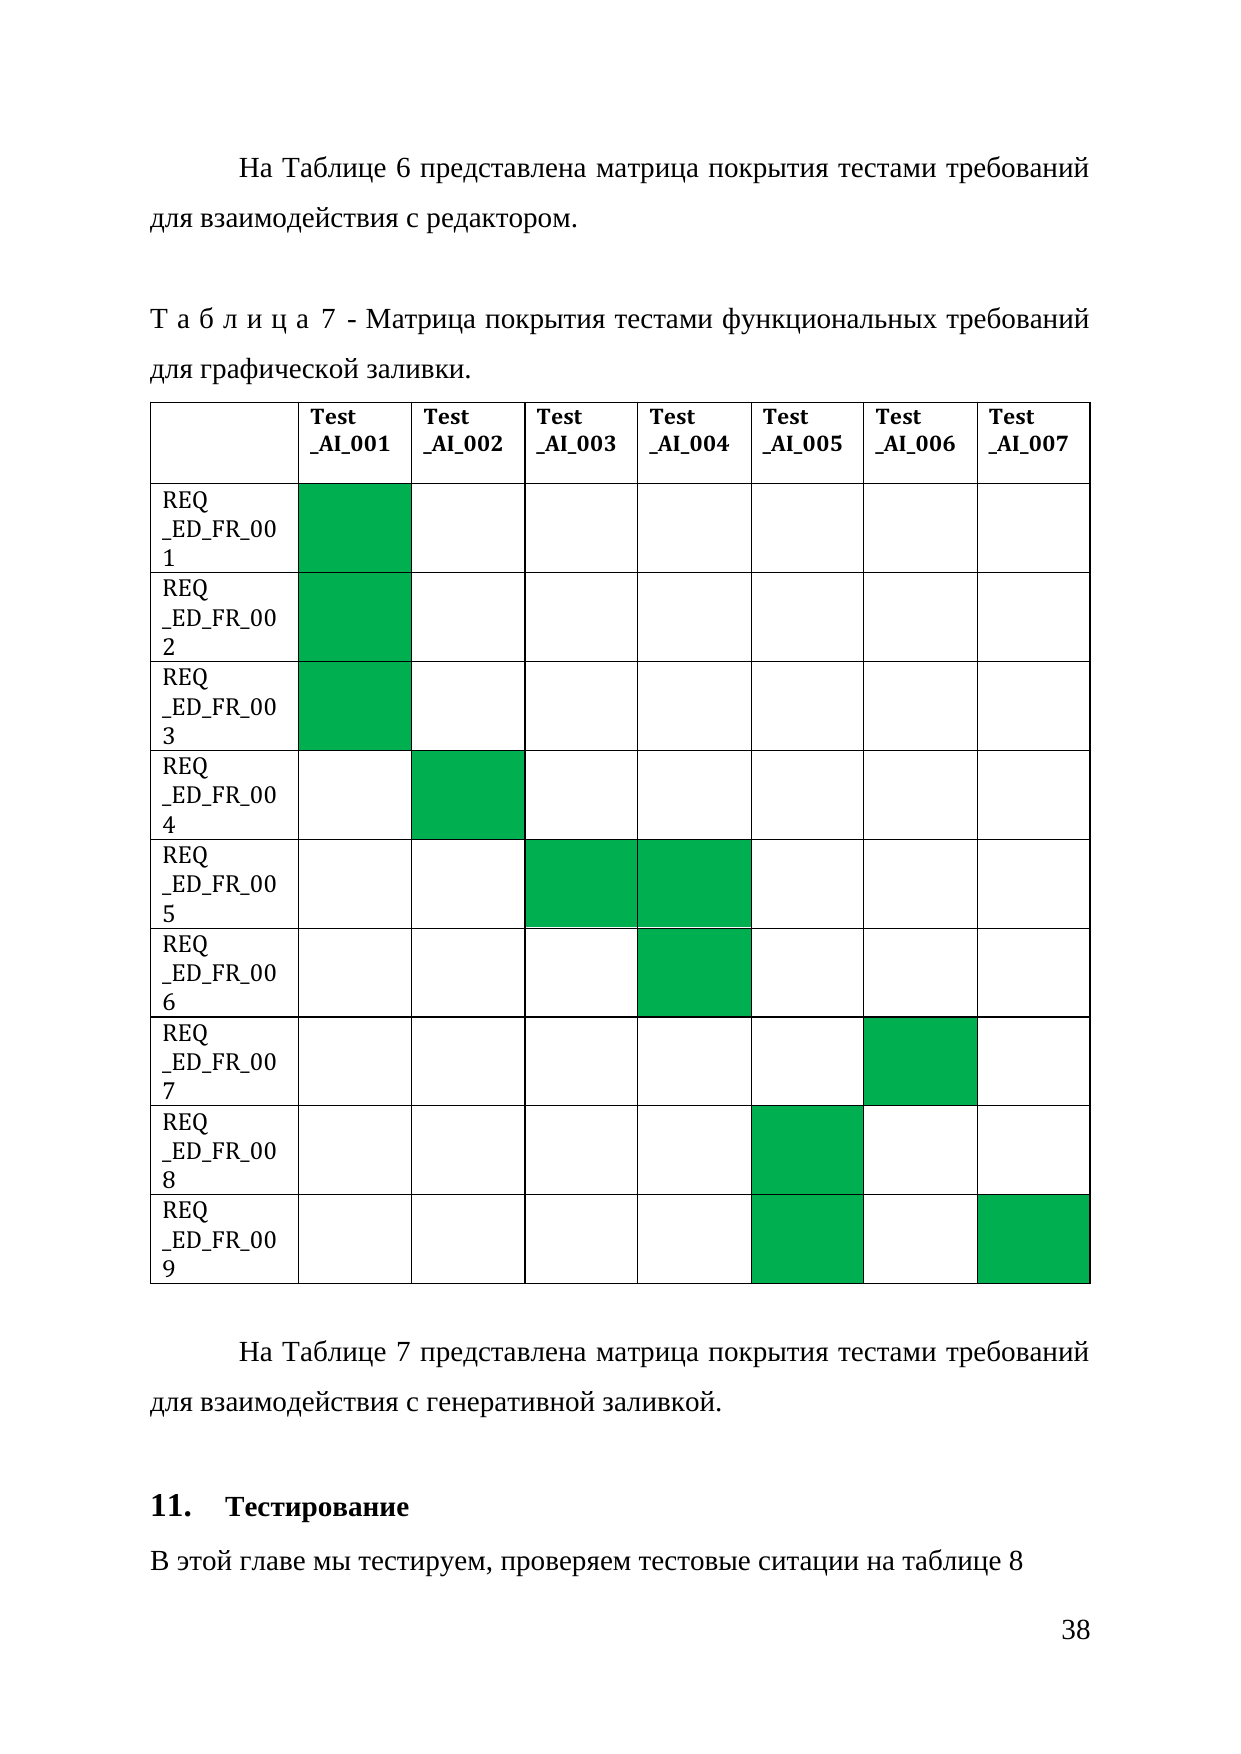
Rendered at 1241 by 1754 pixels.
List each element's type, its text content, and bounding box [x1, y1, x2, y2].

table_cell [638, 1195, 751, 1283]
table_cell [638, 929, 751, 1016]
table_cell REQ_ED_FR_004 [151, 751, 298, 839]
table_cell [412, 1018, 524, 1105]
table_cell [526, 573, 637, 661]
table_cell [864, 1195, 977, 1283]
table_cell [299, 751, 411, 839]
table_cell [978, 662, 1089, 750]
table_cell REQ_ED_FR_002 [151, 573, 298, 661]
table_cell [526, 751, 637, 839]
text На Таблице 6 представлена матрица покрытия тестами требований для взаимодействия с редактором. [150, 150, 1090, 234]
table_header Test_AI_007 [978, 403, 1089, 483]
table_cell [412, 484, 524, 572]
table_cell [978, 1195, 1089, 1283]
table_cell [299, 1018, 411, 1105]
table_cell [638, 751, 751, 839]
table_cell [978, 751, 1089, 839]
table_header Test_AI_001 [299, 403, 411, 483]
table_cell [864, 573, 977, 661]
table_cell [864, 751, 977, 839]
table_cell [299, 840, 411, 927]
table_cell [299, 573, 411, 661]
table_cell [412, 1195, 524, 1283]
table_cell [752, 929, 863, 1016]
table_cell [526, 662, 637, 750]
table_cell [978, 929, 1089, 1016]
table_cell [752, 662, 863, 750]
table_header Test_AI_002 [412, 403, 524, 483]
table_cell REQ_ED_FR_008 [151, 1106, 298, 1194]
table_cell [526, 929, 637, 1016]
table_cell [412, 929, 524, 1016]
subtitle Тестирование [150, 1485, 1090, 1523]
table_cell [752, 751, 863, 839]
table_cell [526, 840, 637, 927]
table_cell [864, 1106, 977, 1194]
table_cell [864, 484, 977, 572]
table_cell [526, 484, 637, 572]
table_cell REQ_ED_FR_005 [151, 840, 298, 927]
table_cell [299, 484, 411, 572]
table_cell [412, 840, 524, 927]
table_cell [638, 573, 751, 661]
table_header [151, 403, 298, 483]
table_cell [978, 484, 1089, 572]
table_cell [752, 573, 863, 661]
table_cell [299, 662, 411, 750]
table_cell REQ_ED_FR_006 [151, 929, 298, 1016]
table_cell [752, 484, 863, 572]
table_cell REQ_ED_FR_009 [151, 1195, 298, 1283]
table_cell REQ_ED_FR_003 [151, 662, 298, 750]
table_cell [526, 1018, 637, 1105]
table_cell [412, 751, 524, 839]
table_cell [299, 929, 411, 1016]
text В этой главе мы тестируем, проверяем тестовые ситации на таблице 8 [150, 1543, 1090, 1576]
table_cell [978, 573, 1089, 661]
table_cell REQ_ED_FR_007 [151, 1018, 298, 1105]
table_cell [638, 484, 751, 572]
table_cell [299, 1106, 411, 1194]
table_header Test_AI_004 [638, 403, 751, 483]
table_cell [752, 1018, 863, 1105]
table_cell [526, 1195, 637, 1283]
table_cell [752, 1106, 863, 1194]
table_cell [638, 662, 751, 750]
table_cell [638, 1106, 751, 1194]
table_cell [864, 840, 977, 927]
table_cell [752, 840, 863, 927]
table_cell [864, 1018, 977, 1105]
table_cell [638, 1018, 751, 1105]
table_header Test_AI_006 [864, 403, 977, 483]
table_header Test_AI_003 [526, 403, 637, 483]
table_cell [864, 662, 977, 750]
table_cell [978, 840, 1089, 927]
table_header Test_AI_005 [752, 403, 863, 483]
table_cell [412, 662, 524, 750]
table_cell [978, 1106, 1089, 1194]
table_cell [752, 1195, 863, 1283]
table_cell [412, 573, 524, 661]
text Т а б л и ц а 7 - Матрица покрытия тестами функциональных требований для графической заливки. [150, 301, 1090, 385]
table_cell [638, 840, 751, 927]
table_cell [526, 1106, 637, 1194]
table_cell [864, 929, 977, 1016]
table_cell [978, 1018, 1089, 1105]
table_cell [299, 1195, 411, 1283]
table_cell REQ_ED_FR_001 [151, 484, 298, 572]
text На Таблице 7 представлена матрица покрытия тестами требований для взаимодействия с генеративной заливкой. [150, 1334, 1090, 1418]
table_cell [412, 1106, 524, 1194]
